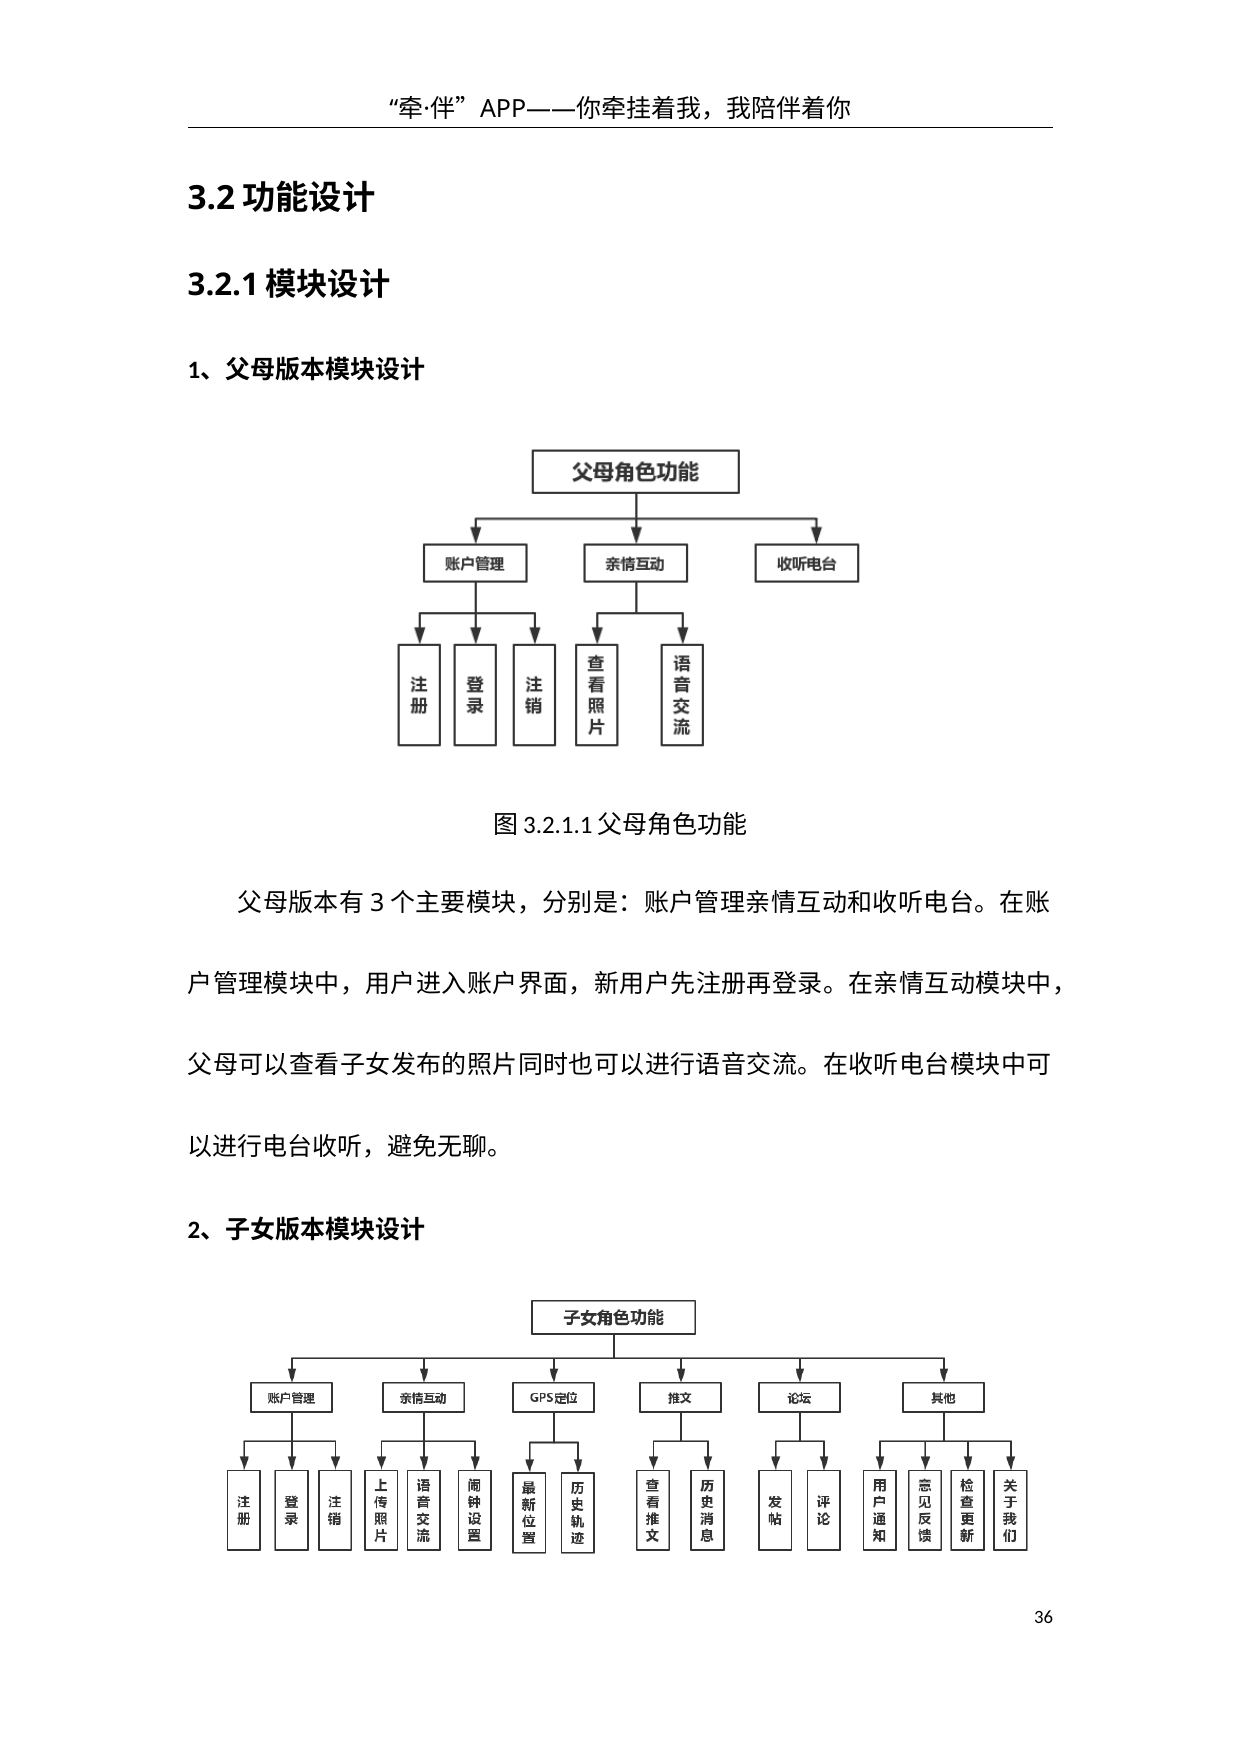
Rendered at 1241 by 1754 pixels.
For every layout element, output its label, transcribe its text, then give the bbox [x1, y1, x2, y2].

text 1、父母版本模块设计 [187, 336, 1053, 401]
text 3.2.1模块设计 [187, 249, 1053, 314]
text 图3.2.1.1父母角色功能 [187, 791, 1053, 856]
picture [348, 400, 892, 779]
text 2、子女版本模块设计 [187, 1195, 1053, 1260]
picture [187, 1260, 1053, 1579]
text 父母版本有3个主要模块，分别是：账户管理亲情互动和收听电台。在账户管理模块中，用户进入账户界面，新用户先注册再登录。在亲情互动模块中，父母可以查看子女发布的照片同时也可以进行语音交流。在收听电台模块中可以进行电台收听，避免无聊。 [187, 868, 1053, 1177]
text 3.2功能设计 [187, 163, 1053, 228]
